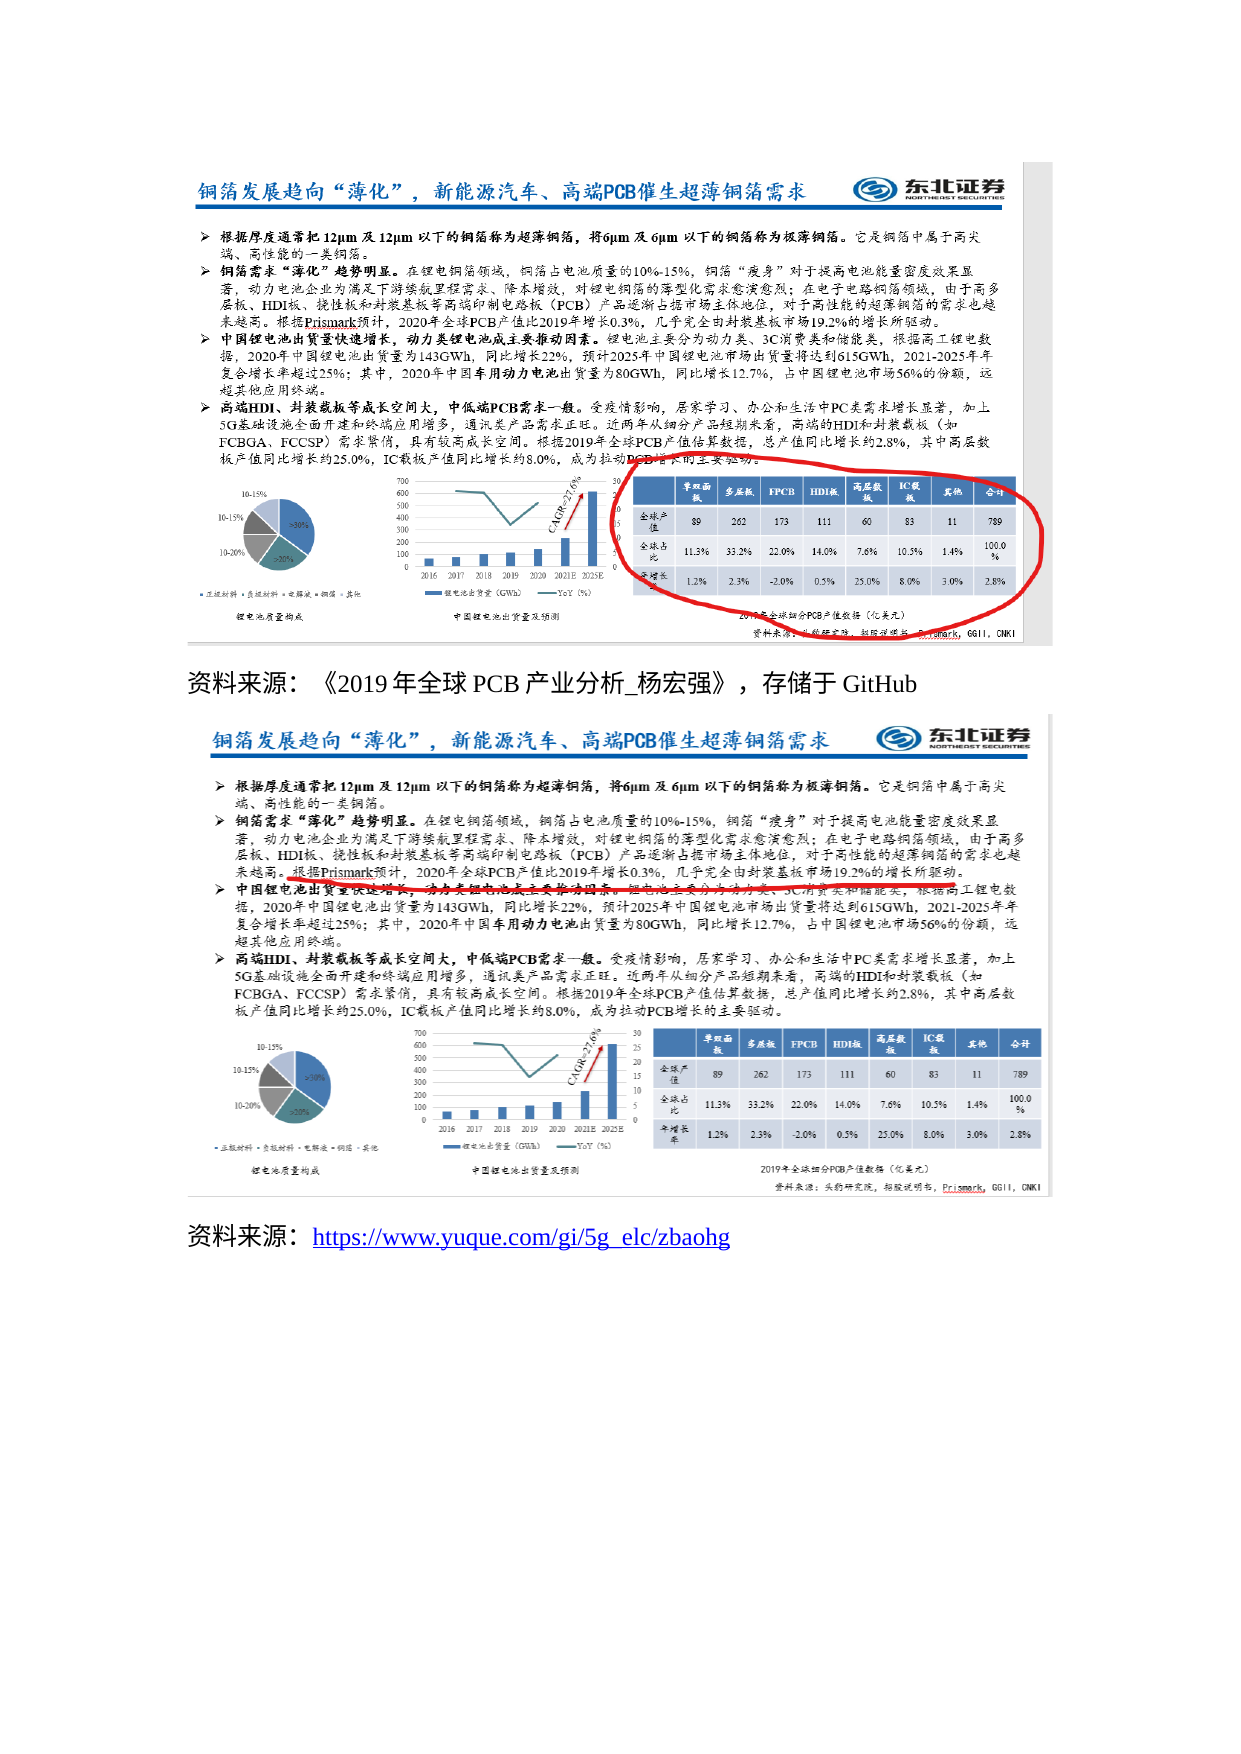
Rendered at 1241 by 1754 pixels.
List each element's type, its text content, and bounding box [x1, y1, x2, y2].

text 资料来源：https://www.yuque.com/gi/5g_elc/zbaohg [187, 1202, 1053, 1267]
picture [187, 714, 1053, 1197]
text 资料来源：《2019年全球PCB产业分析_杨宏强》，存储于GitHub [187, 649, 1053, 714]
picture [187, 162, 1053, 646]
